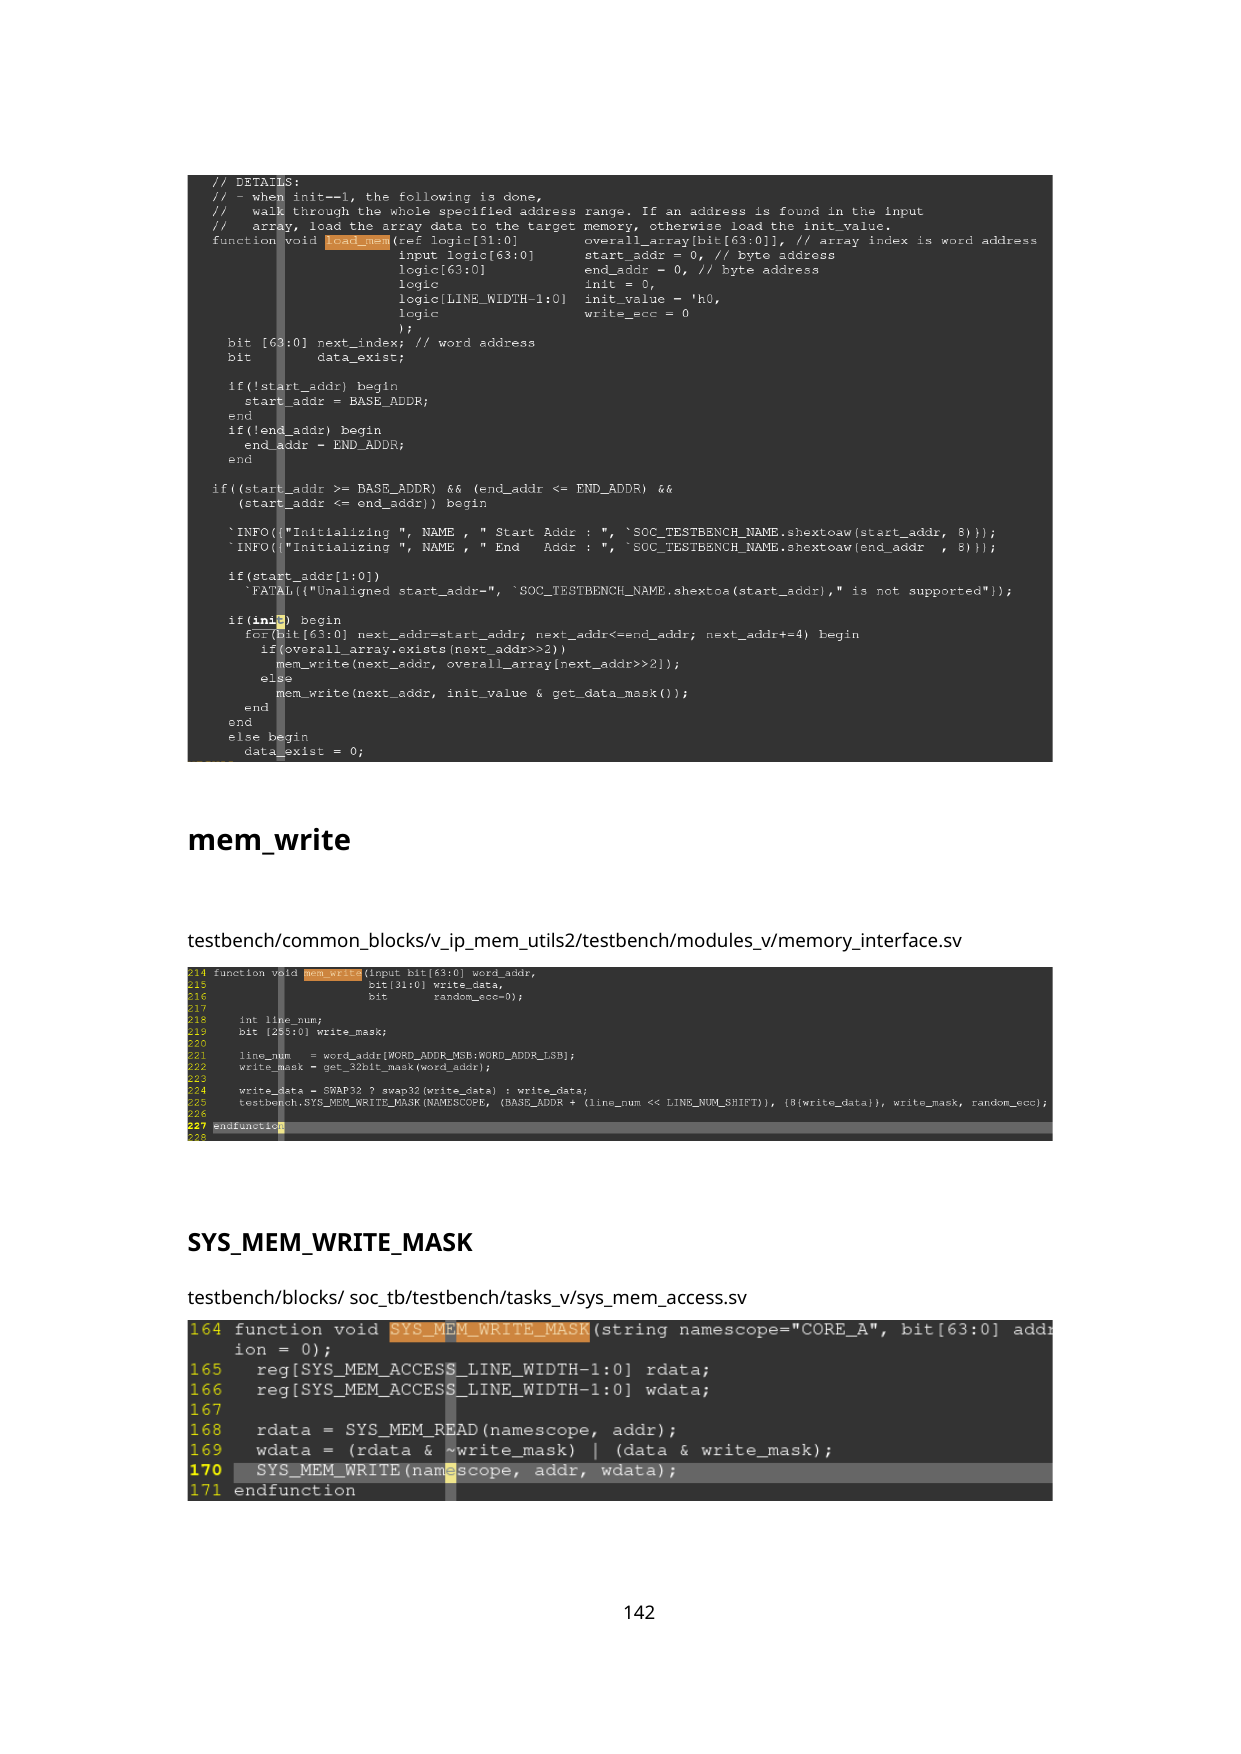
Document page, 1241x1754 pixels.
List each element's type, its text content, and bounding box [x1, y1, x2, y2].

picture [187, 1320, 1053, 1501]
text testbench/common_blocks/v_ip_mem_utils2/testbench/modules_v/memory_interface.sv [187, 924, 1053, 956]
picture [187, 967, 1053, 1141]
text testbench/blocks/ soc_tb/testbench/tasks_v/sys_mem_access.sv [187, 1281, 1053, 1313]
subtitle SYS_MEM_WRITE_MASK [187, 1209, 1053, 1274]
subtitle mem_write [187, 806, 1053, 871]
picture [187, 175, 1053, 762]
